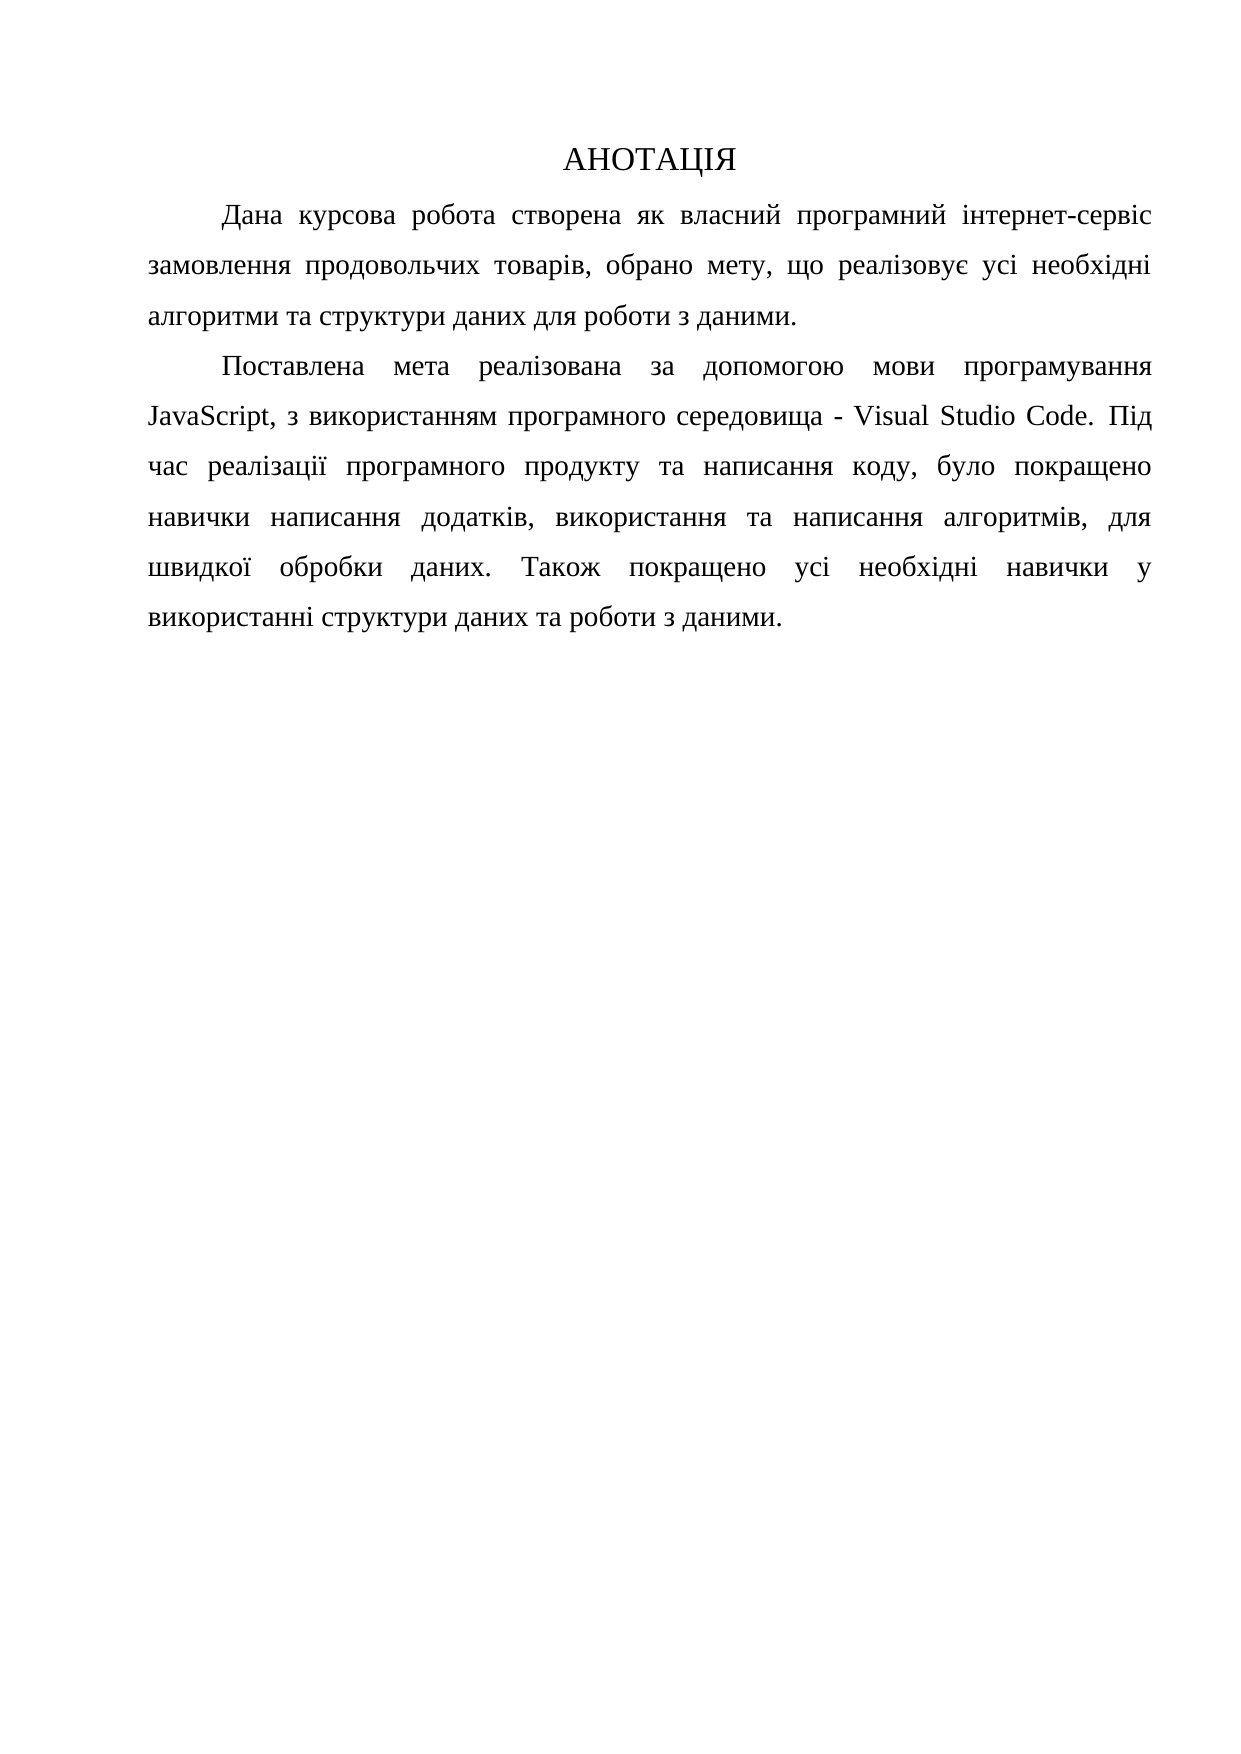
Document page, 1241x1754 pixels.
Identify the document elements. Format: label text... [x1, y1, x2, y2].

title АНОТАЦІЯ [183, 139, 1116, 178]
text Поставлена мета реалізована за допомогою мови програмування JavaScript, з використанням програмного середовища - Visual Studio Code. Під час реалізації програмного продукту та написання коду, було покращено навички написання додатків, використання та написання алгоритмів, для швидкої обробки даних. Також покращено усі необхідні навички у використанні структури даних та роботи з даними. [148, 348, 1152, 633]
text Дана курсова робота створена як власний програмний інтернет-сервіс замовлення продовольчих товарів, обрано мету, що реалізовує усі необхідні алгоритми та структури даних для роботи з даними. [148, 197, 1152, 331]
